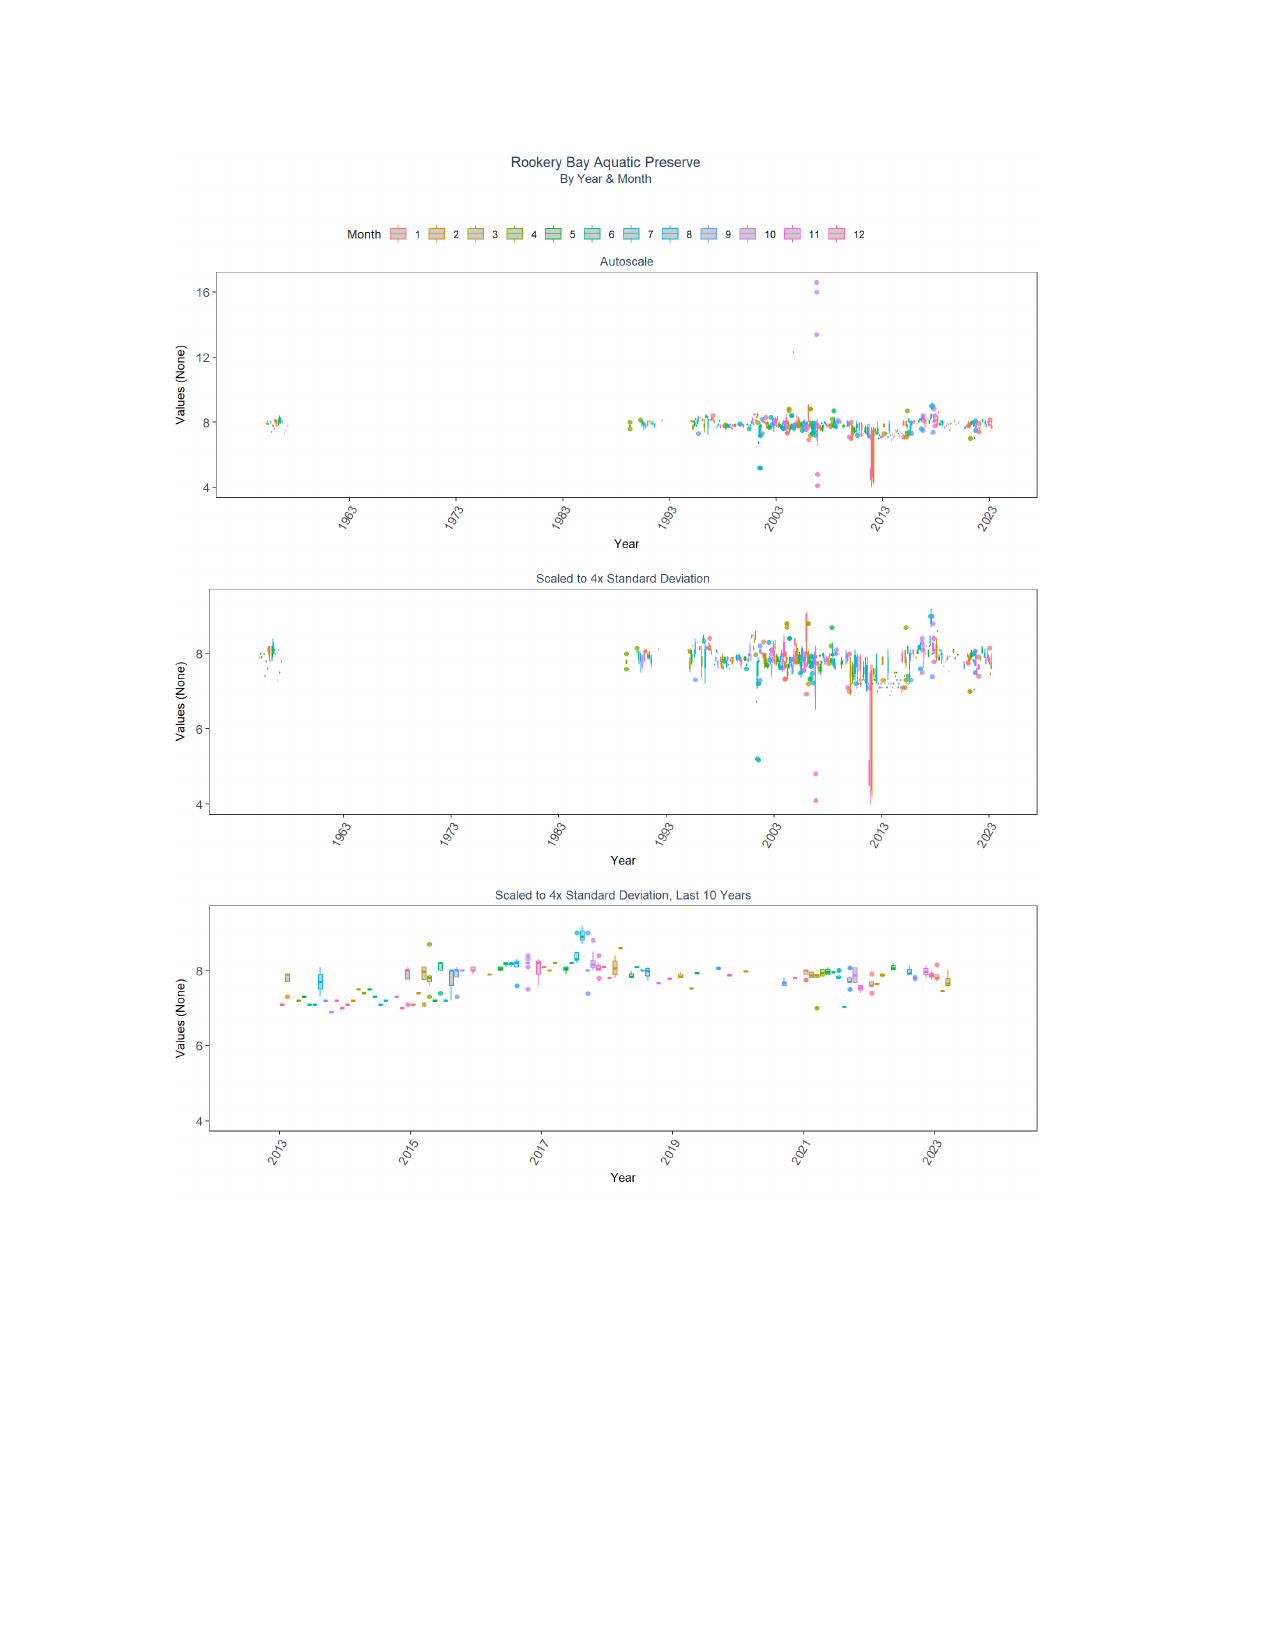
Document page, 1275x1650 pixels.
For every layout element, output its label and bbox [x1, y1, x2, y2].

picture [168, 150, 1044, 1200]
